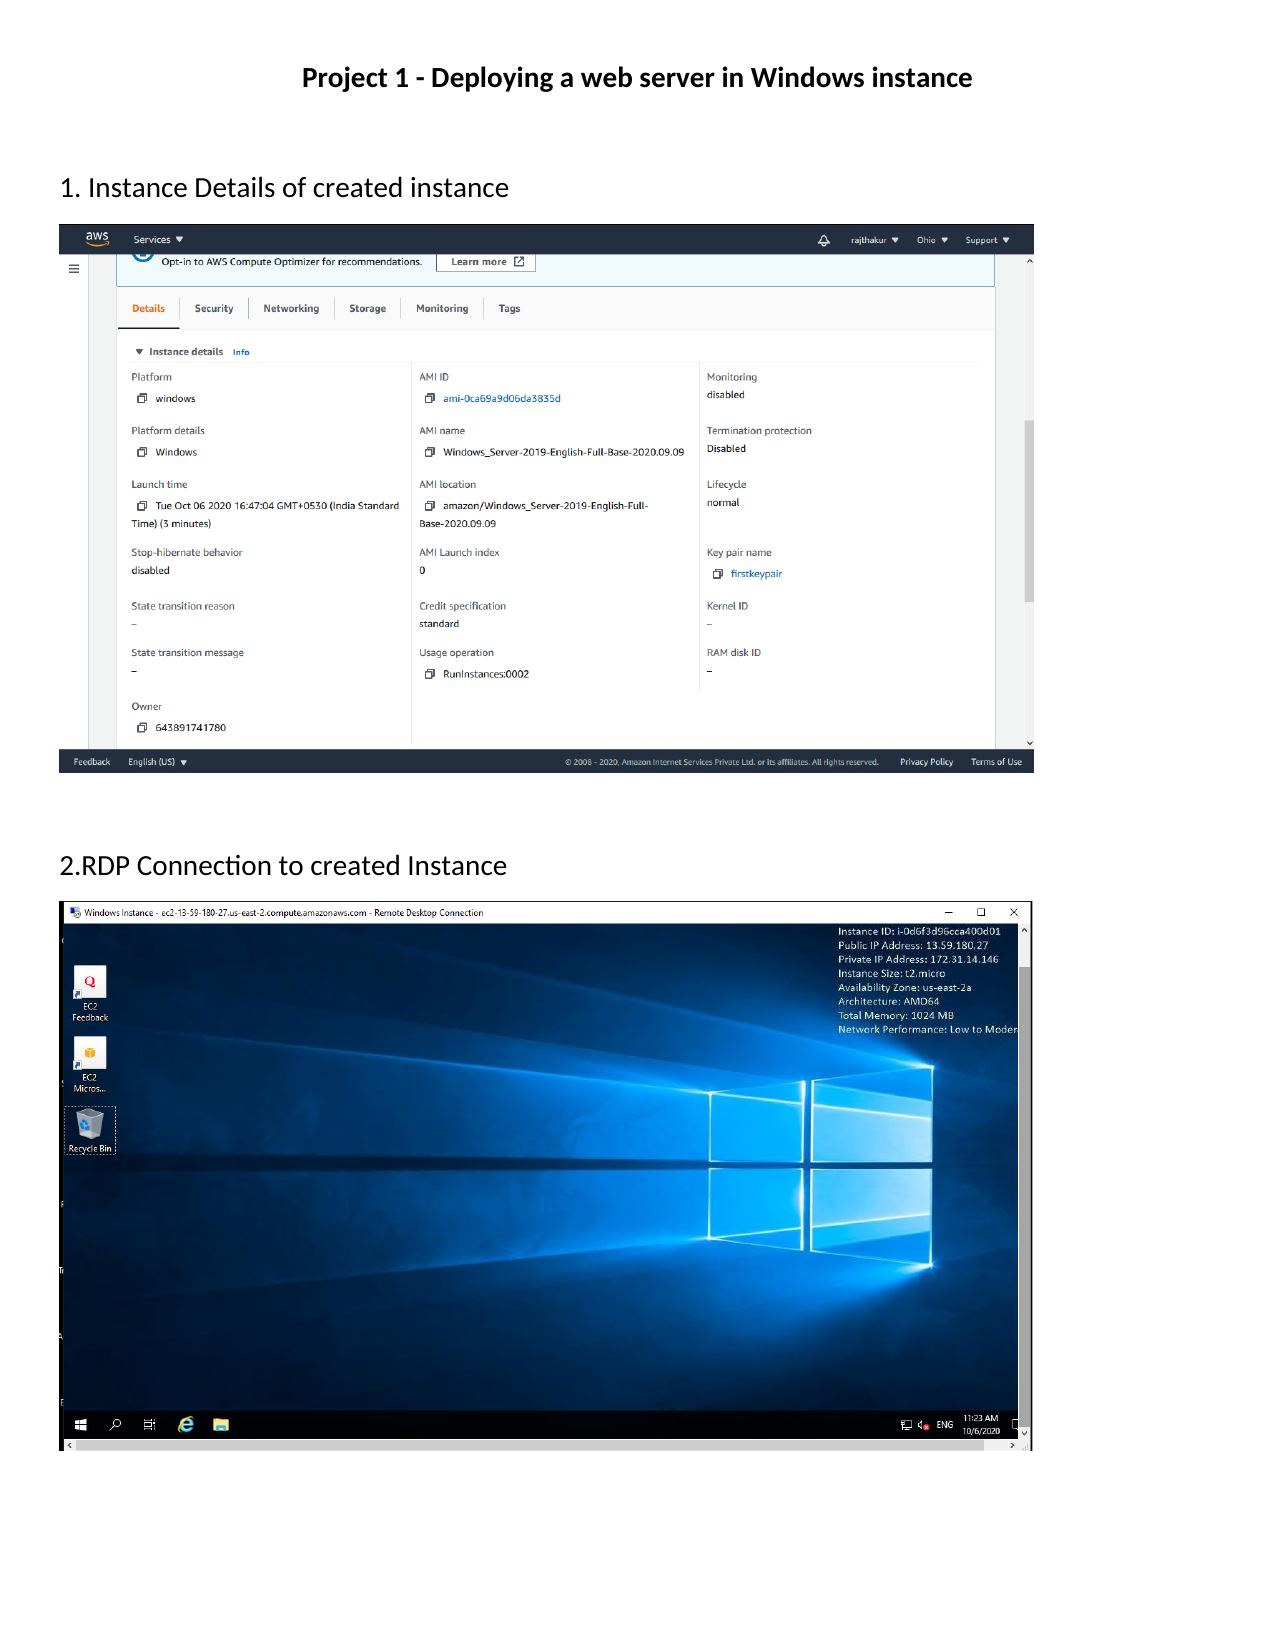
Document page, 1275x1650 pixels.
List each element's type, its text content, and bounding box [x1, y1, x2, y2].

picture [59, 901, 1033, 1451]
text Project 1 - Deploying a web server in Windows instance [59, 59, 1216, 95]
text 2.RDP Connection to created Instance [59, 847, 1216, 882]
text 1. Instance Details of created instance [59, 169, 1216, 205]
picture [59, 224, 1034, 773]
